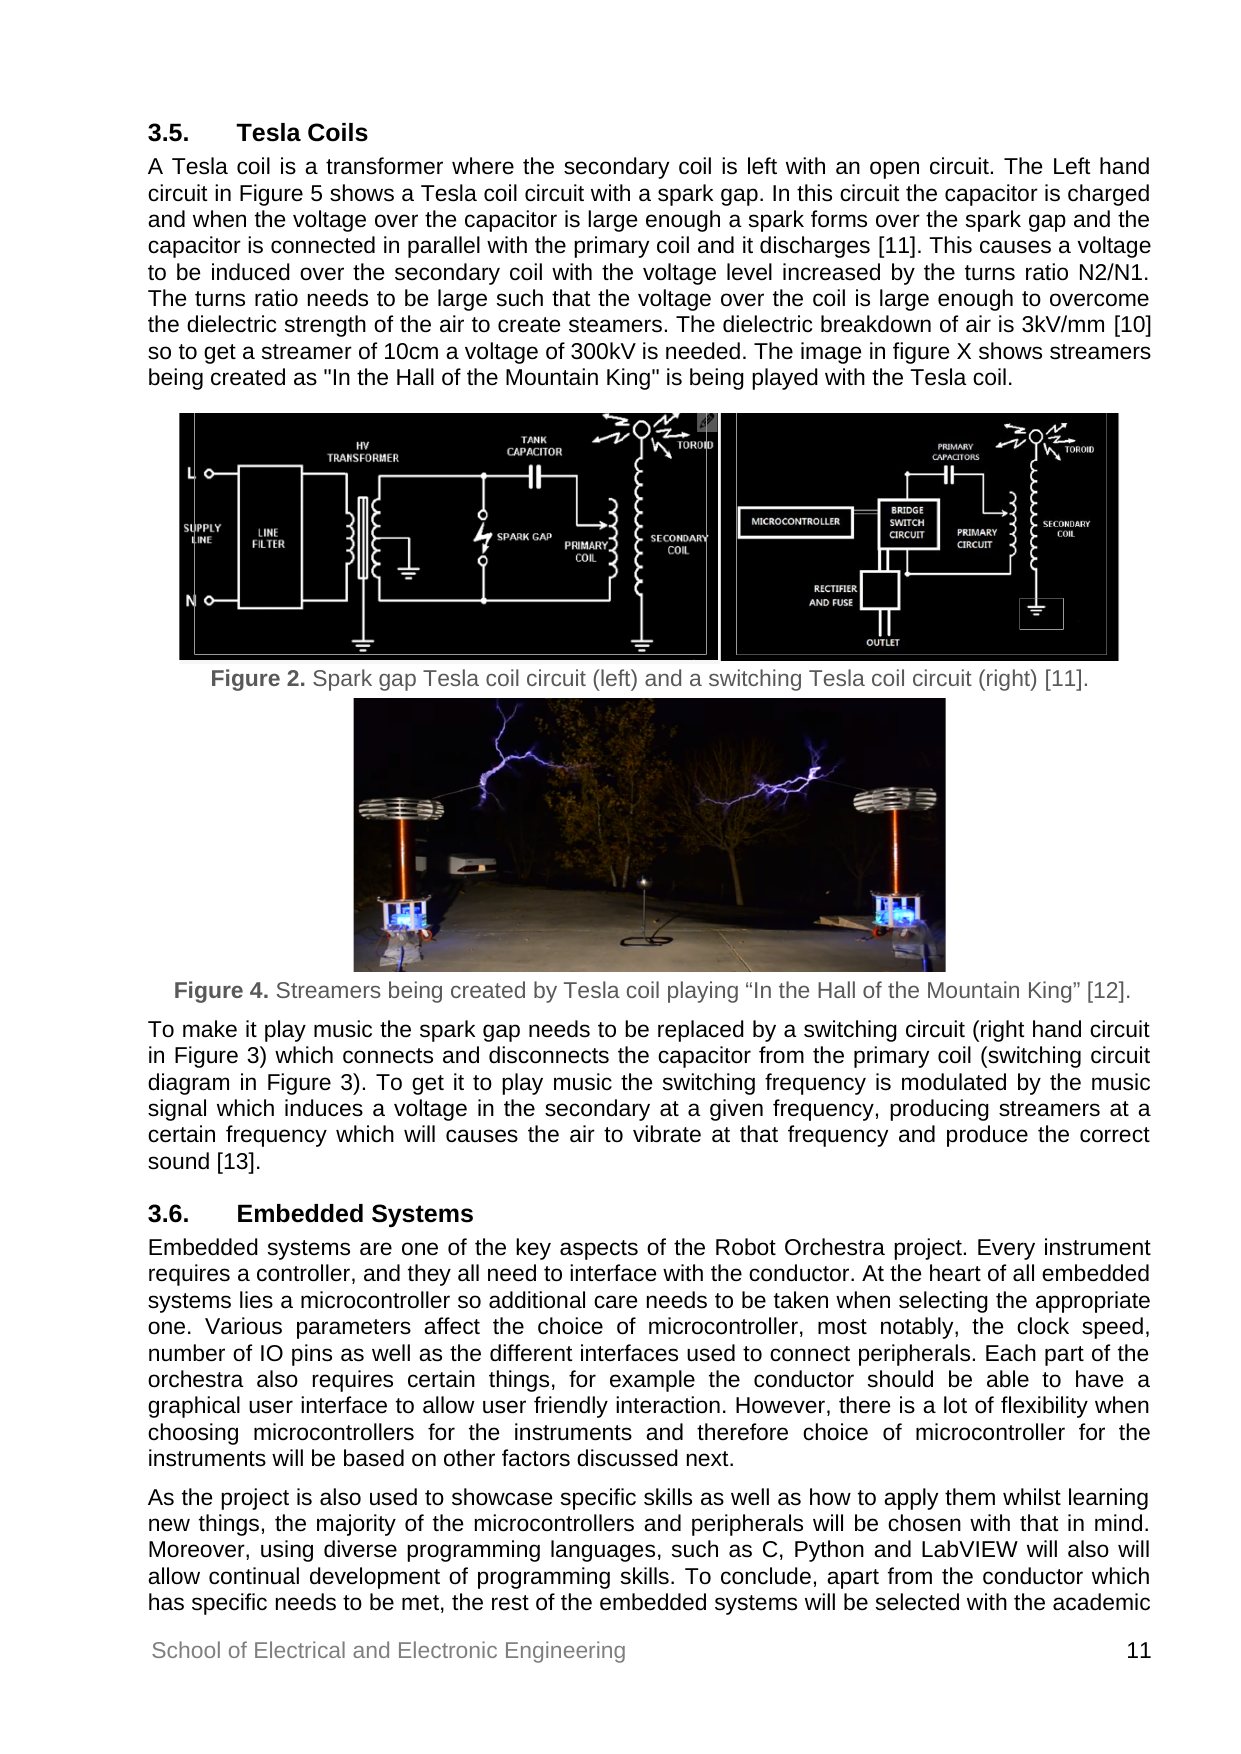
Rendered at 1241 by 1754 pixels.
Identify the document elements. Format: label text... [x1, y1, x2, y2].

text A Tesla coil is a transformer where the secondary coil is left with an open circuit. The Left hand circuit in Figure 5 shows a Tesla coil circuit with a spark gap. In this circuit the capacitor is charged and when the voltage over the capacitor is large enough a spark forms over the spark gap and the capacitor is connected in parallel with the primary coil and it discharges [11]. This causes a voltage to be induced over the secondary coil with the voltage level increased by the turns ratio N2/N1. The turns ratio needs to be large such that the voltage over the coil is large enough to overcome the dielectric strength of the air to create steamers. The dielectric breakdown of air is 3kV/mm [10] so to get a streamer of 10cm a voltage of 300kV is needed. The image in figure X shows streamers being created as "In the Hall of the Mountain King" is being played with the Tesla coil. [148, 153, 1152, 390]
subtitle Embedded Systems [148, 1199, 1152, 1228]
text Embedded systems are one of the key aspects of the Robot Orchestra project. Every instrument requires a controller, and they all need to interface with the conductor. At the heart of all embedded systems lies a microcontroller so additional care needs to be taken when selecting the appropriate one. Various parameters affect the choice of microcontroller, most notably, the clock speed, number of IO pins as well as the different interfaces used to connect peripherals. Each part of the orchestra also requires certain things, for example the conductor should be able to have a graphical user interface to allow user friendly interaction. However, there is a lot of flexibility when choosing microcontrollers for the instruments and therefore choice of microcontroller for the instruments will be based on other factors discussed next. [148, 1234, 1152, 1471]
picture [353, 698, 946, 972]
picture [179, 413, 1120, 664]
subtitle Tesla Coils [148, 118, 1152, 147]
